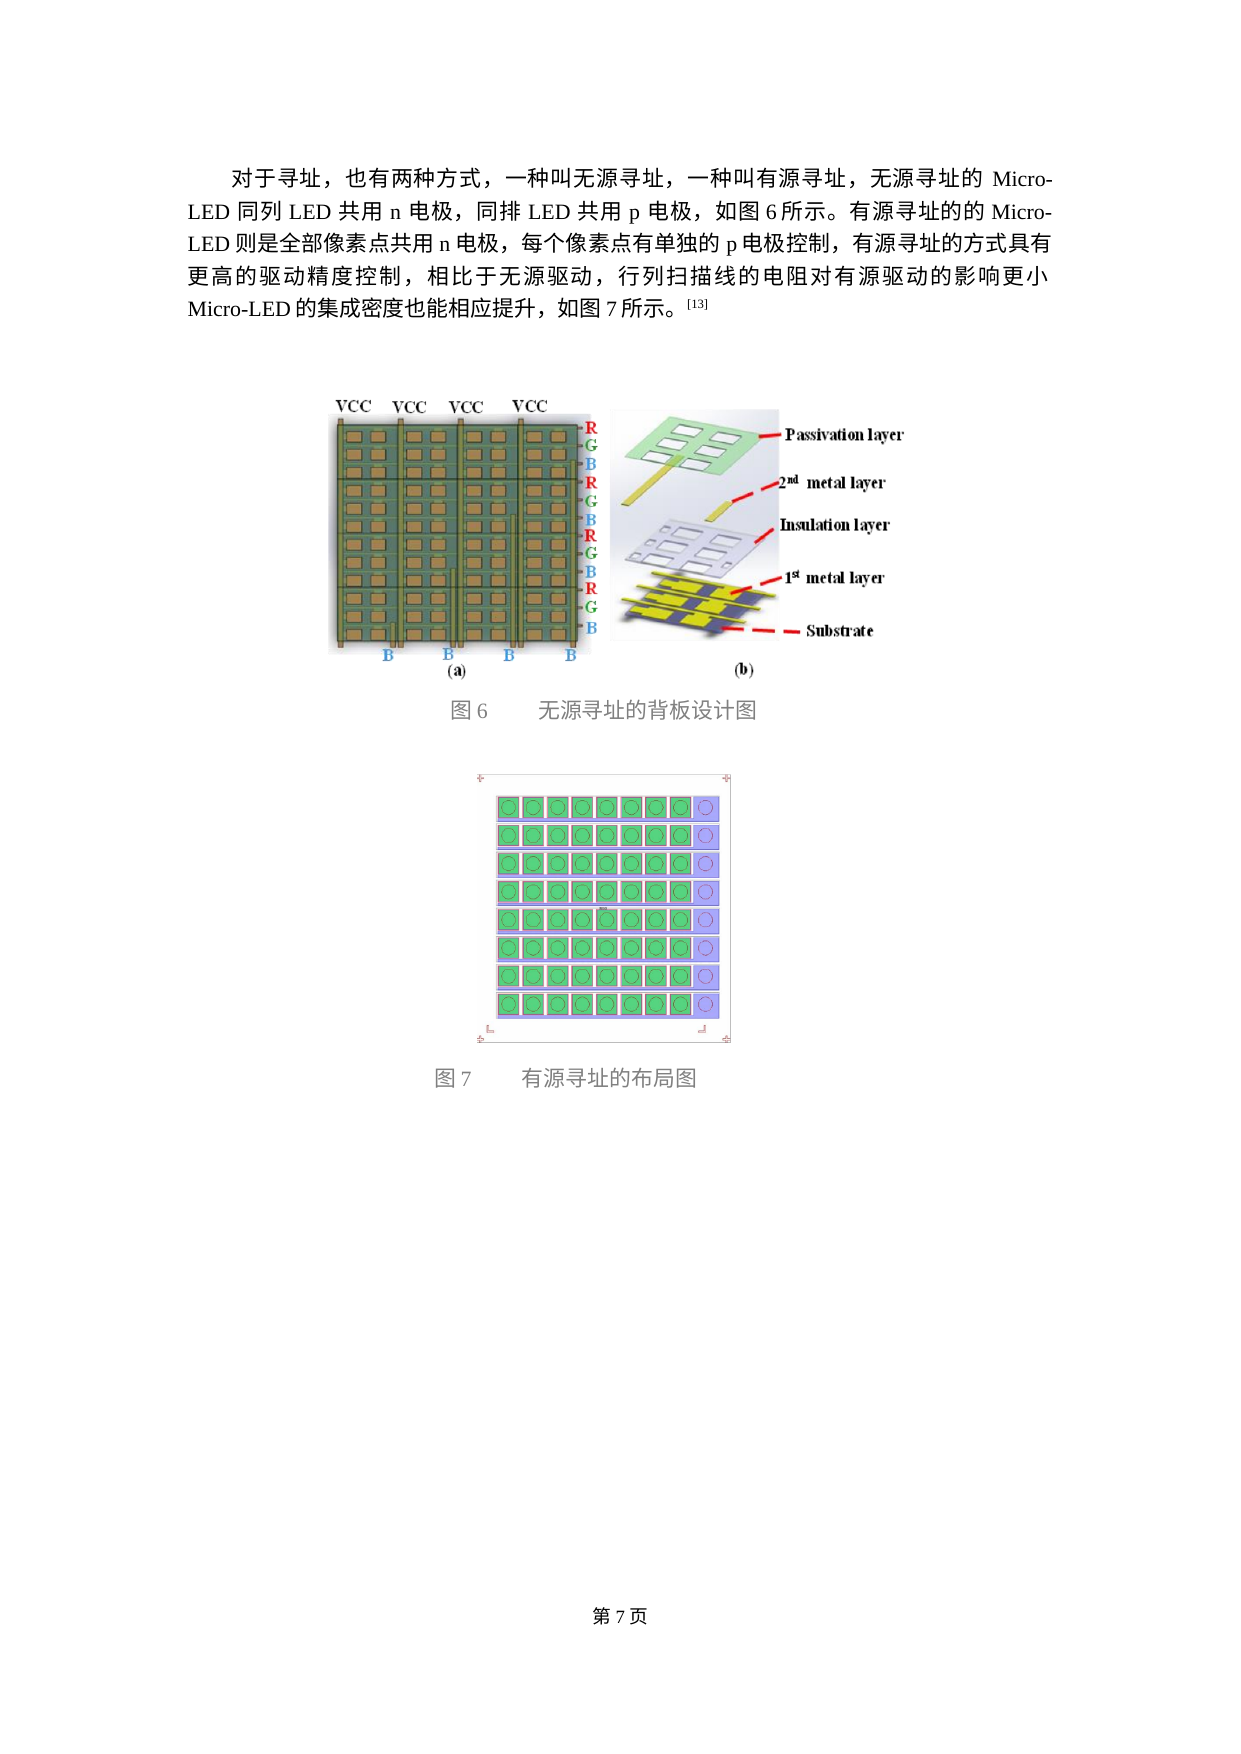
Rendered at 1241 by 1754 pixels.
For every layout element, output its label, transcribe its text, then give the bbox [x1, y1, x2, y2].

picture [303, 386, 943, 689]
text 对于寻址，也有两种方式，一种叫无源寻址，一种叫有源寻址，无源寻址的 Micro-LED 同列 LED 共用 n 电极，同排 LED 共用 p 电极，如图6所示。有源寻址的的Micro-LED则是全部像素点共用n电极，每个像素点有单独的p电极控制，有源寻址的方式具有更高的驱动精度控制，相比于无源驱动，行列扫描线的电阻对有源驱动的影响更小，Micro-LED的集成密度也能相应提升，如图7所示。[13] [187, 161, 1053, 323]
picture [461, 769, 741, 1051]
